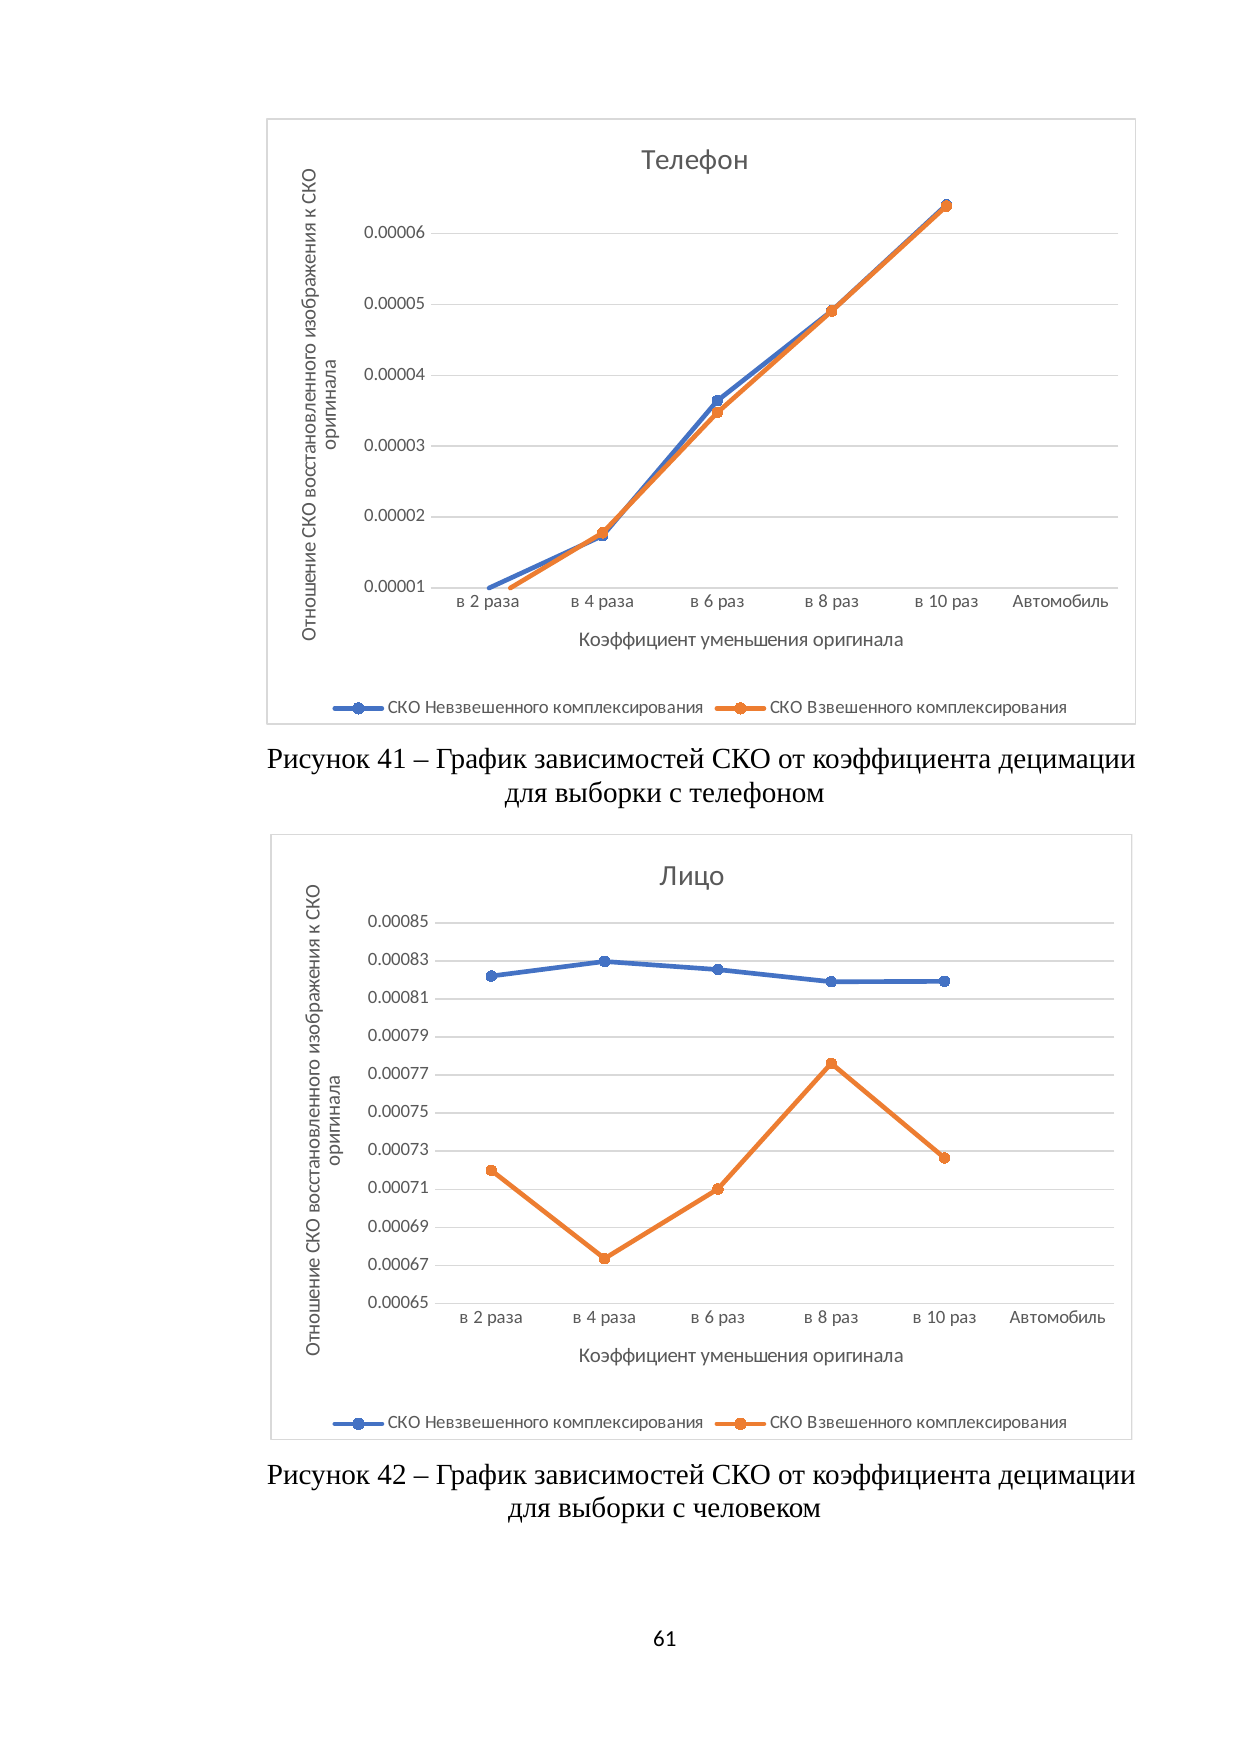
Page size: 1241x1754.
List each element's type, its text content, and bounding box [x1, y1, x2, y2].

text Рисунок 42 – График зависимостей СКО от коэффициента децимации для выборки с человеком [177, 1457, 1152, 1524]
text Рисунок 41 – График зависимостей СКО от коэффициента децимации для выборки с телефоном [177, 741, 1152, 808]
